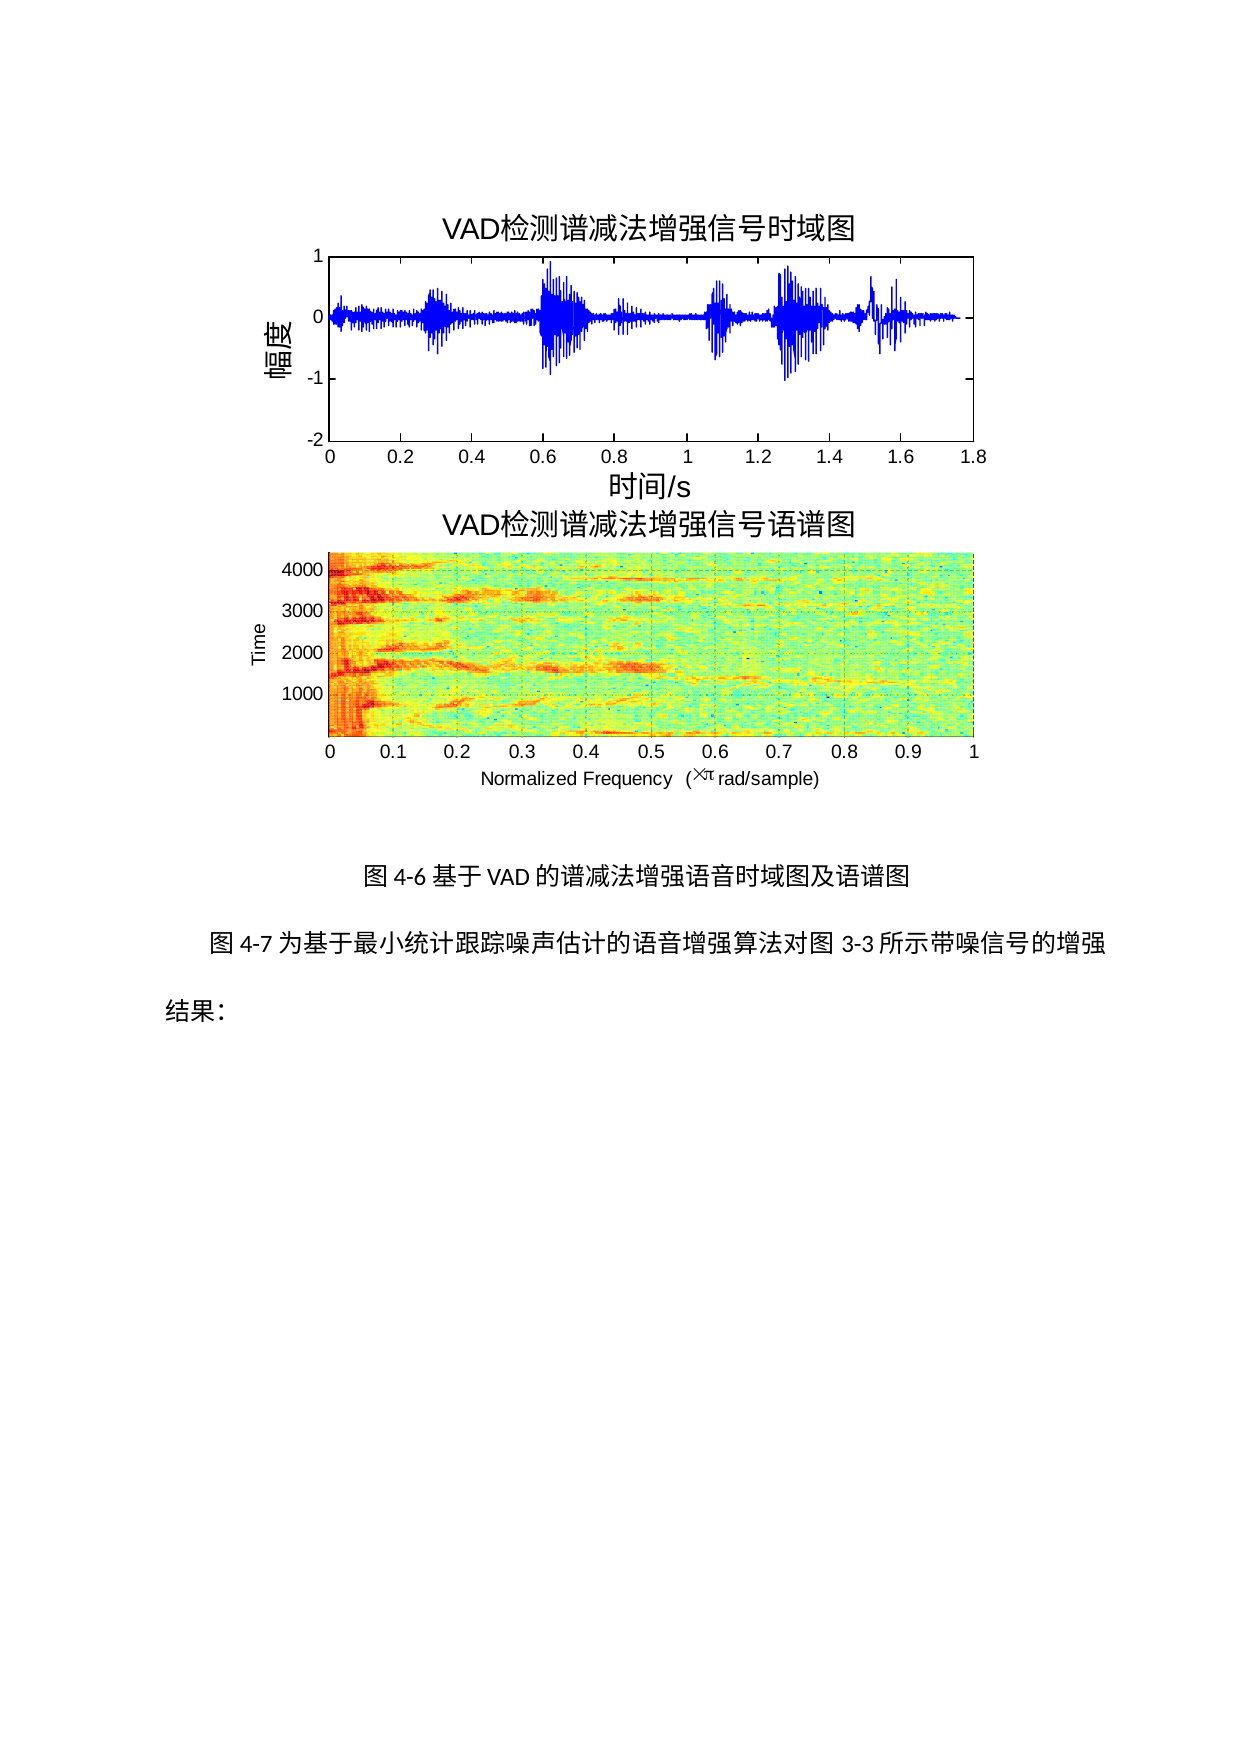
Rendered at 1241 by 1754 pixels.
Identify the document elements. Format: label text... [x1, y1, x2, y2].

text 图4-7为基于最小统计跟踪噪声估计的语音增强算法对图3-3所示带噪信号的增强结果： [165, 908, 1107, 1044]
text 图4-6 基于VAD的谱减法增强语音时域图及语谱图 [165, 840, 1107, 908]
